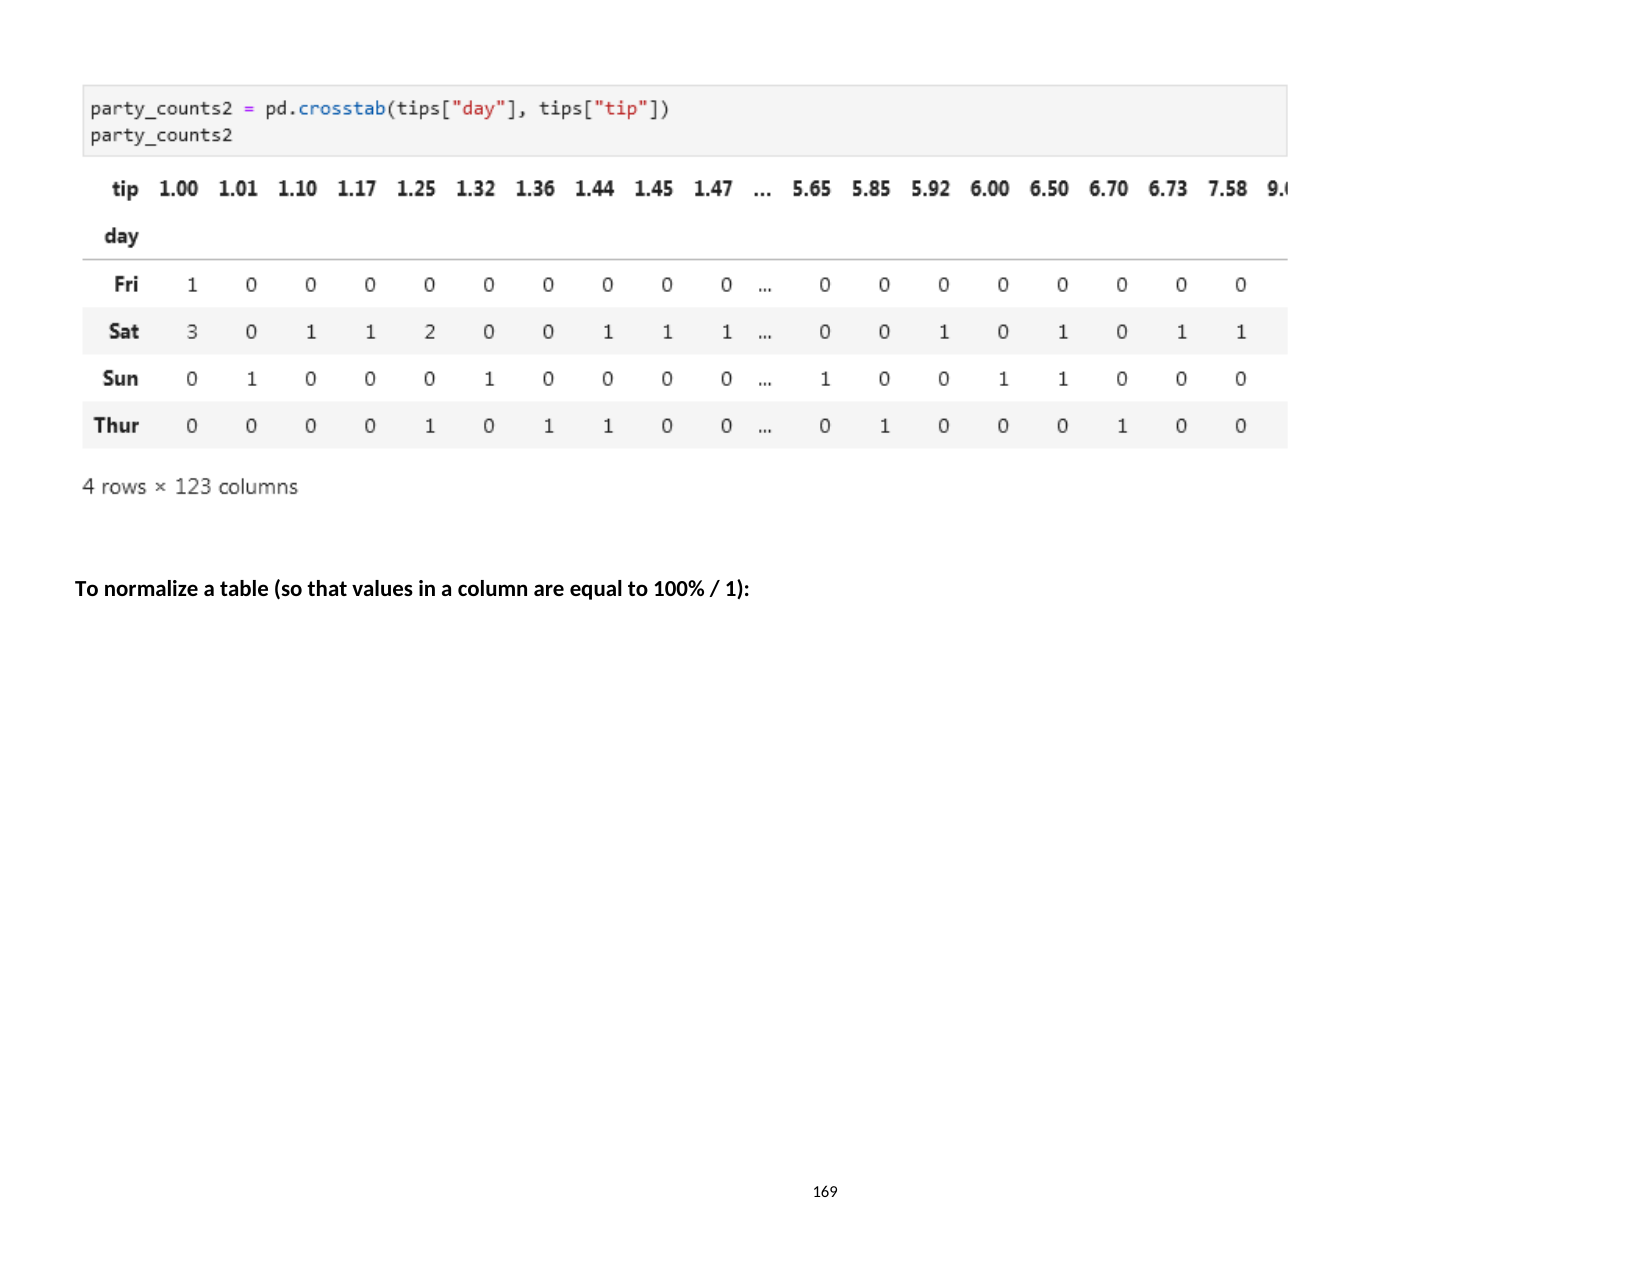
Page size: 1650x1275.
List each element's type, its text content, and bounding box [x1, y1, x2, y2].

text To normalize a table (so that values in a column are equal to 100% / 1): [75, 574, 1575, 602]
picture [75, 75, 1288, 513]
